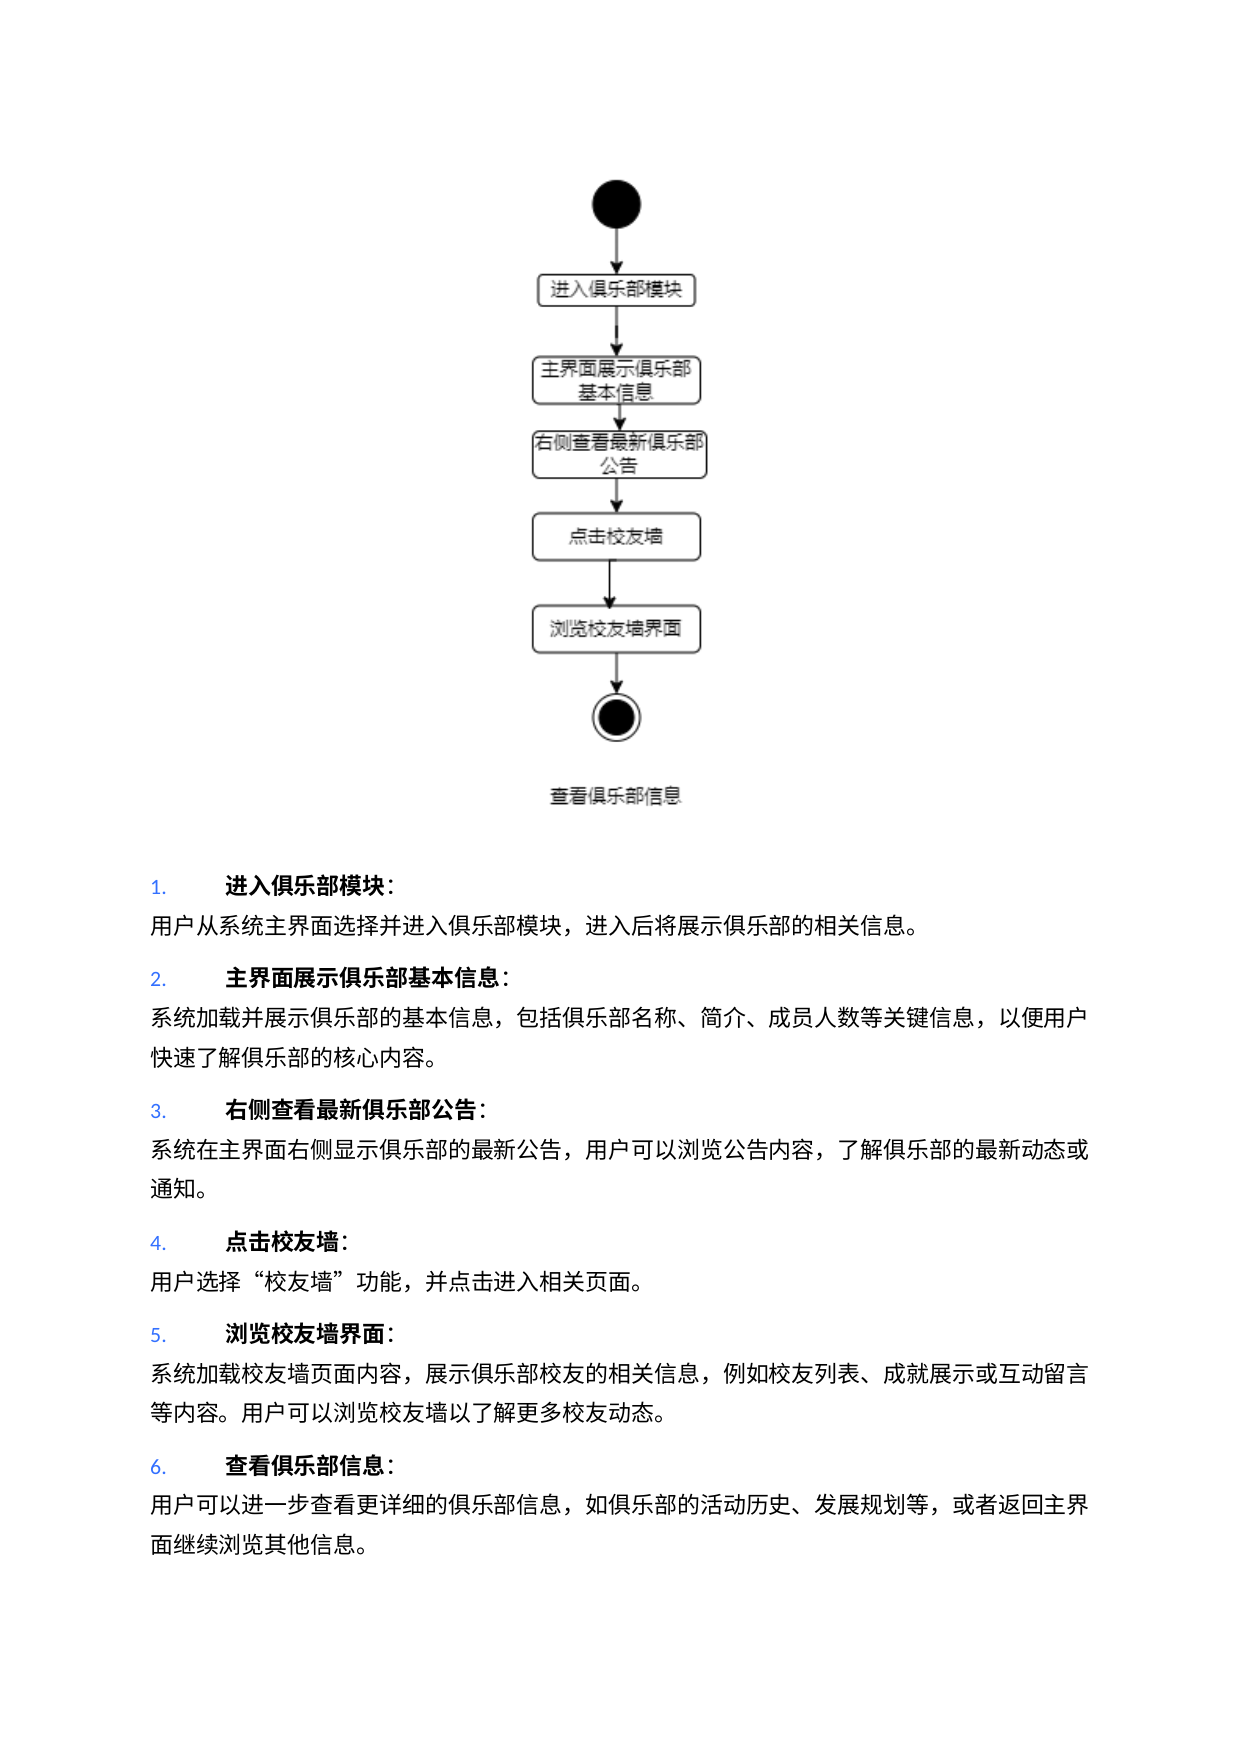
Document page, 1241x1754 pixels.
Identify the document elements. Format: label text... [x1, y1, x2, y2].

list 查看俱乐部信息： 用户可以进一步查看更详细的俱乐部信息，如俱乐部的活动历史、发展规划等，或者返回主界面继续浏览其他信息。 [150, 1448, 1090, 1560]
list 右侧查看最新俱乐部公告： 系统在主界面右侧显示俱乐部的最新公告，用户可以浏览公告内容，了解俱乐部的最新动态或通知。 [150, 1092, 1090, 1204]
list 主界面展示俱乐部基本信息： 系统加载并展示俱乐部的基本信息，包括俱乐部名称、简介、成员人数等关键信息，以便用户快速了解俱乐部的核心内容。 [150, 960, 1090, 1073]
picture [501, 150, 739, 850]
list 点击校友墙： 用户选择“校友墙”功能，并点击进入相关页面。 [150, 1224, 1090, 1297]
list 浏览校友墙界面： 系统加载校友墙页面内容，展示俱乐部校友的相关信息，例如校友列表、成就展示或互动留言等内容。用户可以浏览校友墙以了解更多校友动态。 [150, 1316, 1090, 1428]
list 进入俱乐部模块： 用户从系统主界面选择并进入俱乐部模块，进入后将展示俱乐部的相关信息。 [150, 868, 1090, 941]
